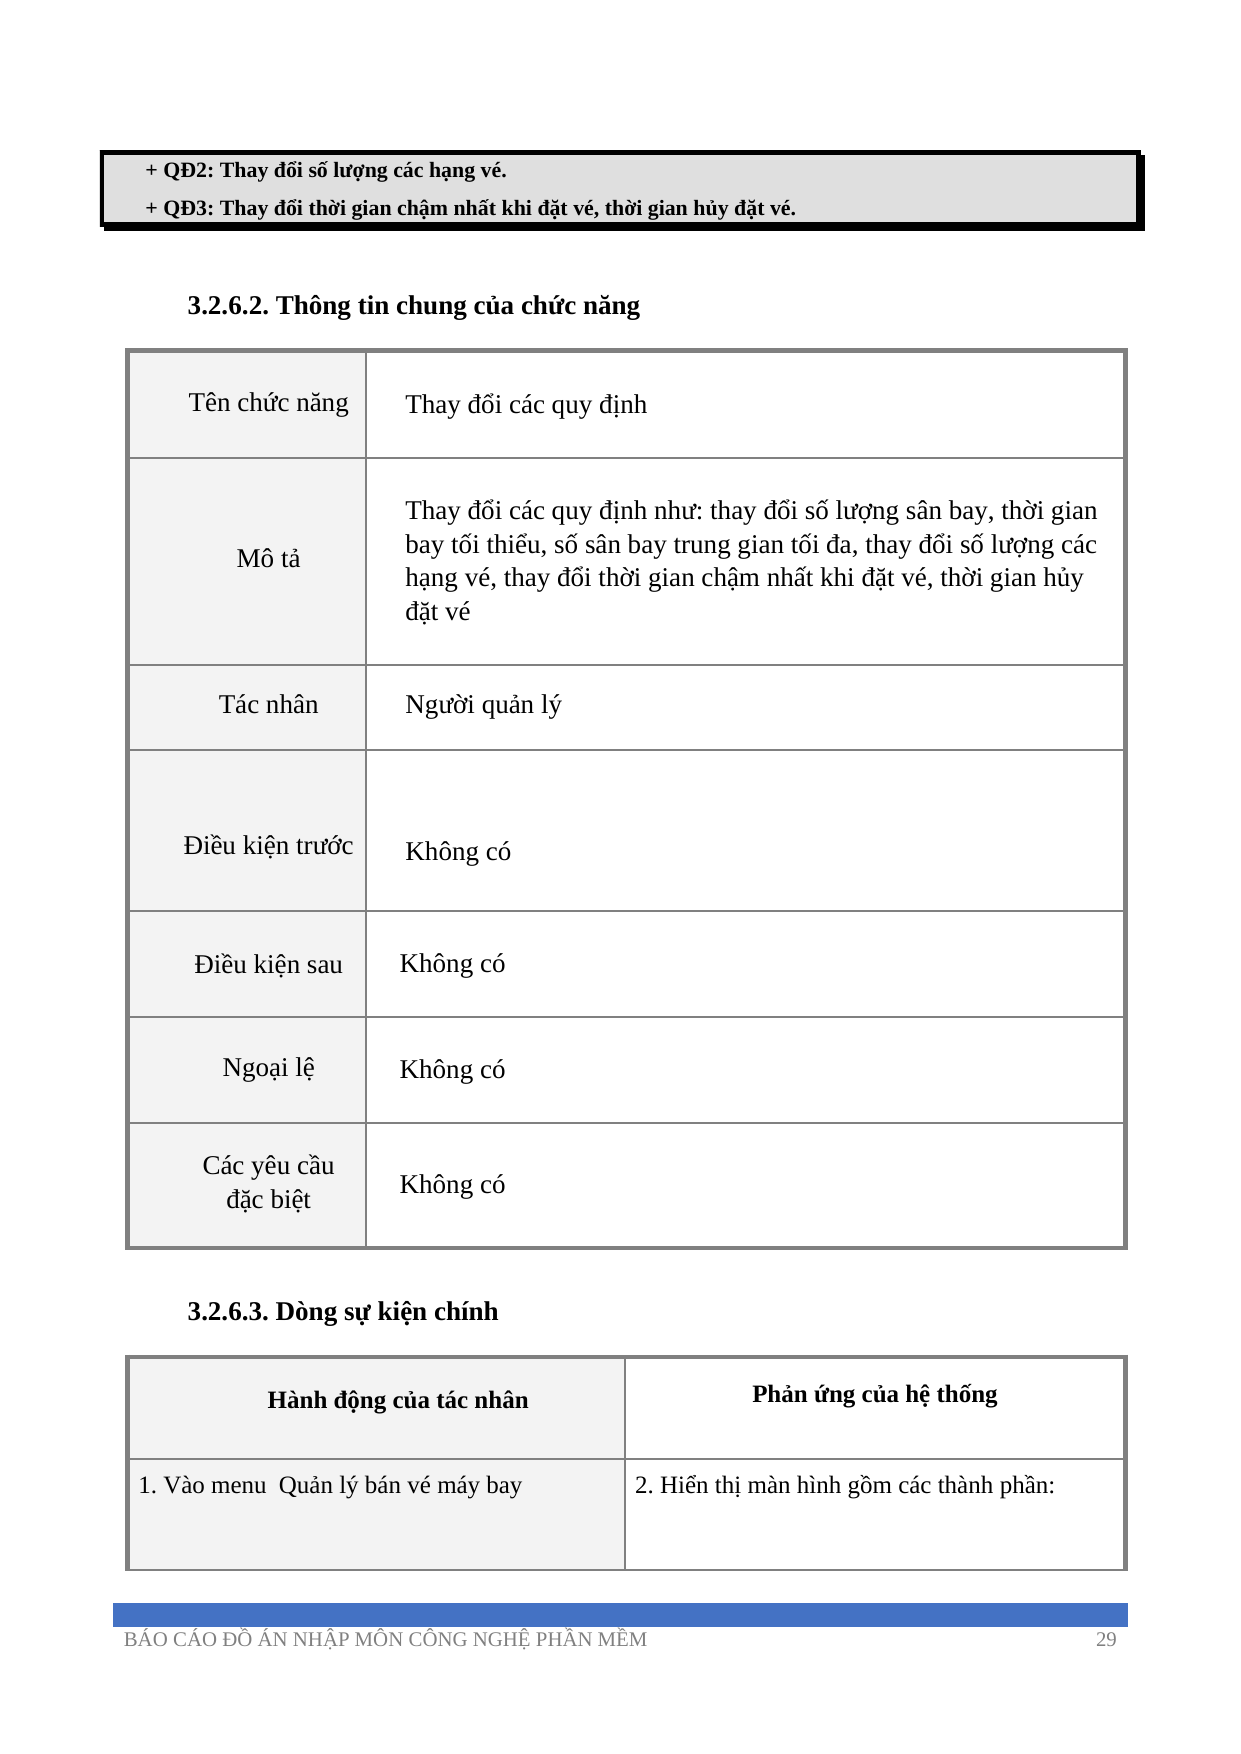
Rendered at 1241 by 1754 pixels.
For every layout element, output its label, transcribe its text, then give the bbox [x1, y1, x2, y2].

text + QĐ3: Thay đổi thời gian chậm nhất khi đặt vé, thời gian hủy đặt vé. [104, 188, 1136, 222]
table_cell Không có [367, 751, 1123, 910]
table_header Tên chức năng [130, 353, 365, 457]
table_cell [130, 1460, 624, 1569]
table_cell Không có [367, 1124, 1123, 1246]
subtitle 3.2.6.3. Dòng sự kiện chính [112, 1295, 1128, 1327]
table_cell Điều kiện trước [130, 751, 365, 910]
table_header Thay đổi các quy định [367, 353, 1123, 457]
table_cell Các yêu cầu đặc biệt [130, 1124, 365, 1246]
table_cell Ngoại lệ [130, 1018, 365, 1122]
table_cell Mô tả [130, 459, 365, 664]
table_cell Người quản lý [367, 666, 1123, 749]
table_cell Tác nhân [130, 666, 365, 749]
table_cell Không có [367, 912, 1123, 1016]
subtitle 3.2.6.2. Thông tin chung của chức năng [112, 289, 1128, 320]
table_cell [626, 1460, 1123, 1569]
table_header Hành động của tác nhân [130, 1359, 624, 1458]
table_cell Thay đổi các quy định như: thay đổi số lượng sân bay, thời gian bay tối thiểu, số sân bay trung gian tối đa, thay đổi số lượng các hạng vé, thay đổi thời gian chậm nhất khi đặt vé, thời gian hủy đặt vé [367, 459, 1123, 664]
table_cell Điều kiện sau [130, 912, 365, 1016]
table_cell Không có [367, 1018, 1123, 1122]
table_header Phản ứng của hệ thống [626, 1359, 1123, 1458]
text + QĐ2: Thay đổi số lượng các hạng vé. [104, 155, 1136, 182]
